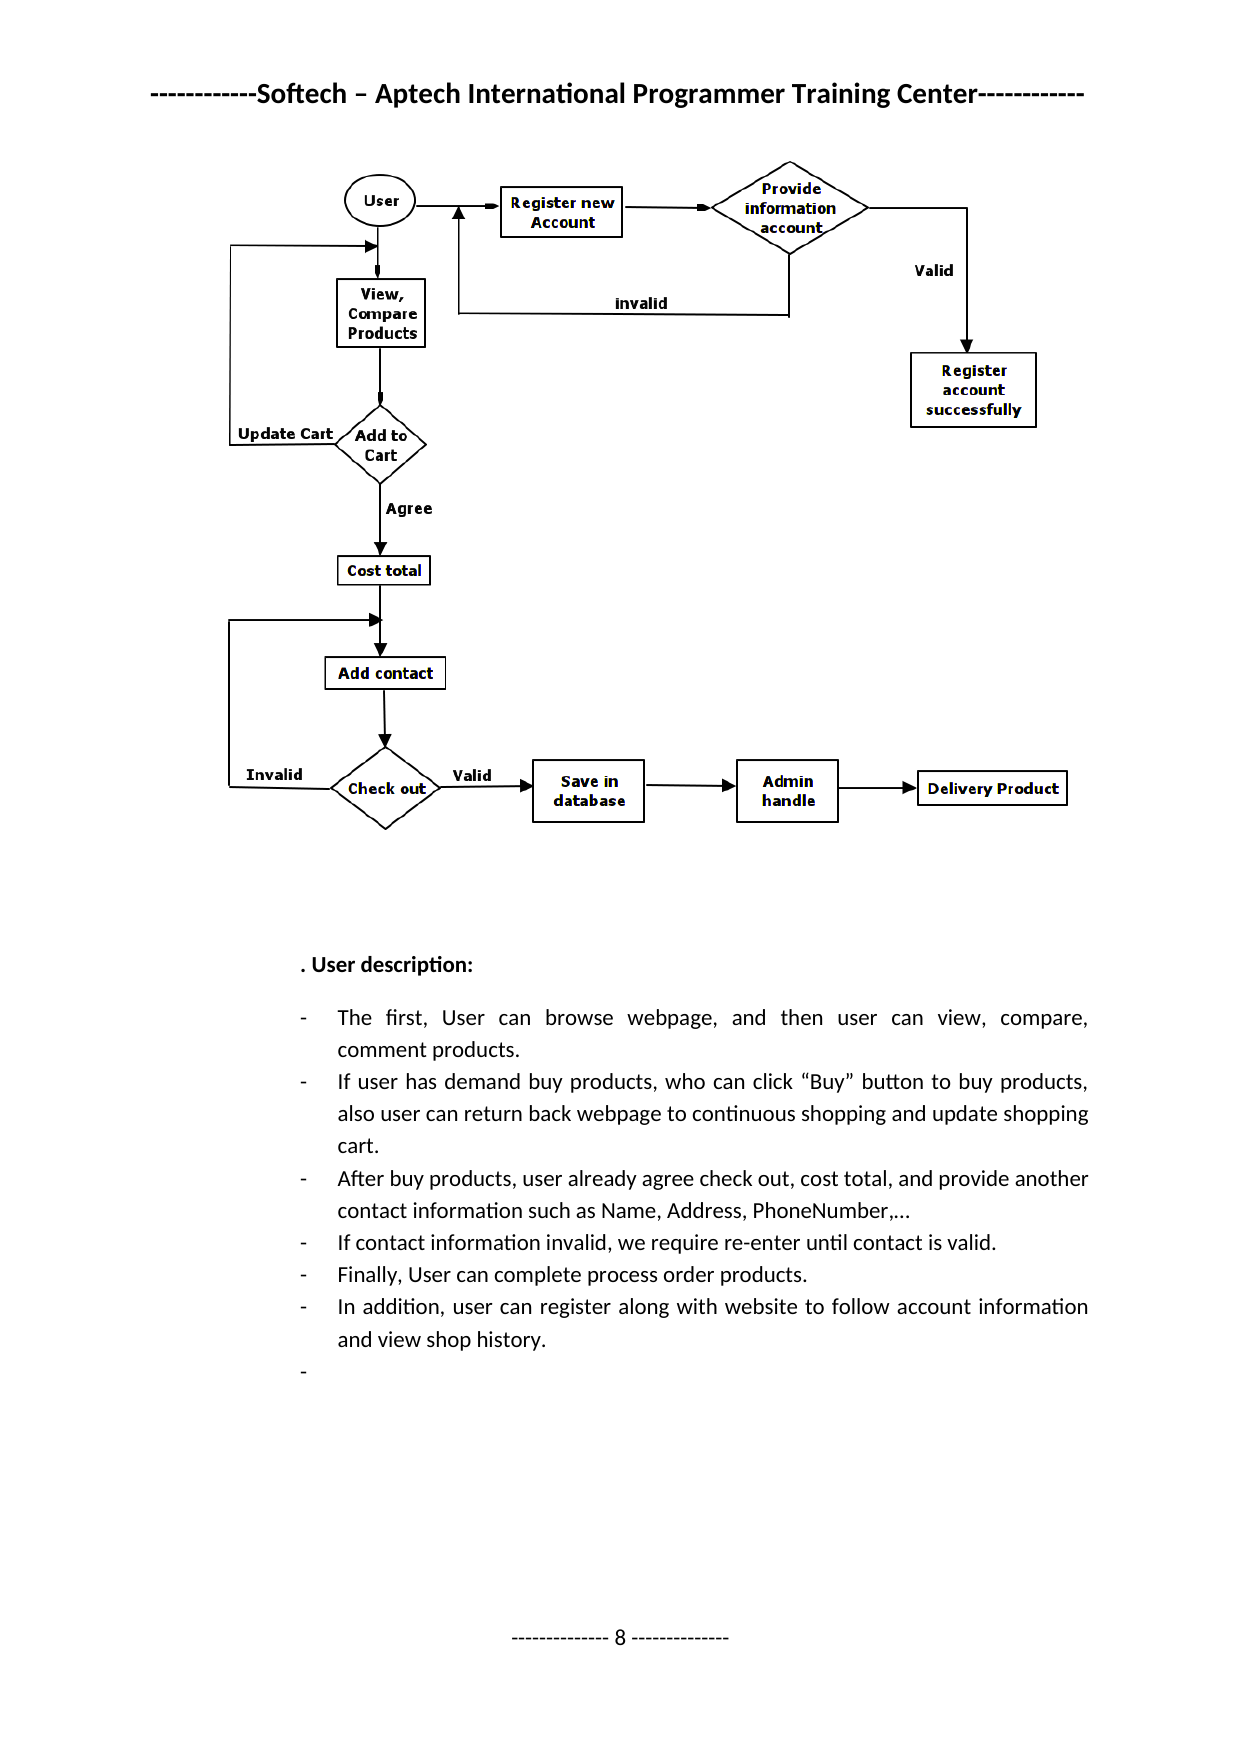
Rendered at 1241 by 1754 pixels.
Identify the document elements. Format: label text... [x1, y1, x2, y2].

list If user has demand buy products, who can click “Buy” button to buy products, also user can return back webpage to continuous shopping and update shopping cart. [300, 1067, 1090, 1159]
list After buy products, user already agree check out, cost total, and provide another contact information such as Name, Address, PhoneNumber,… [300, 1164, 1090, 1224]
picture [150, 150, 1091, 872]
list In addition, user can register along with website to follow account information and view shop history. [300, 1292, 1090, 1353]
list The first, User can browse webpage, and then user can view, compare, comment products. [300, 1003, 1090, 1063]
text . User description: [150, 950, 1090, 978]
list If contact information invalid, we require re-enter until contact is valid. [300, 1228, 1090, 1256]
list Finally, User can complete process order products. [300, 1260, 1090, 1288]
